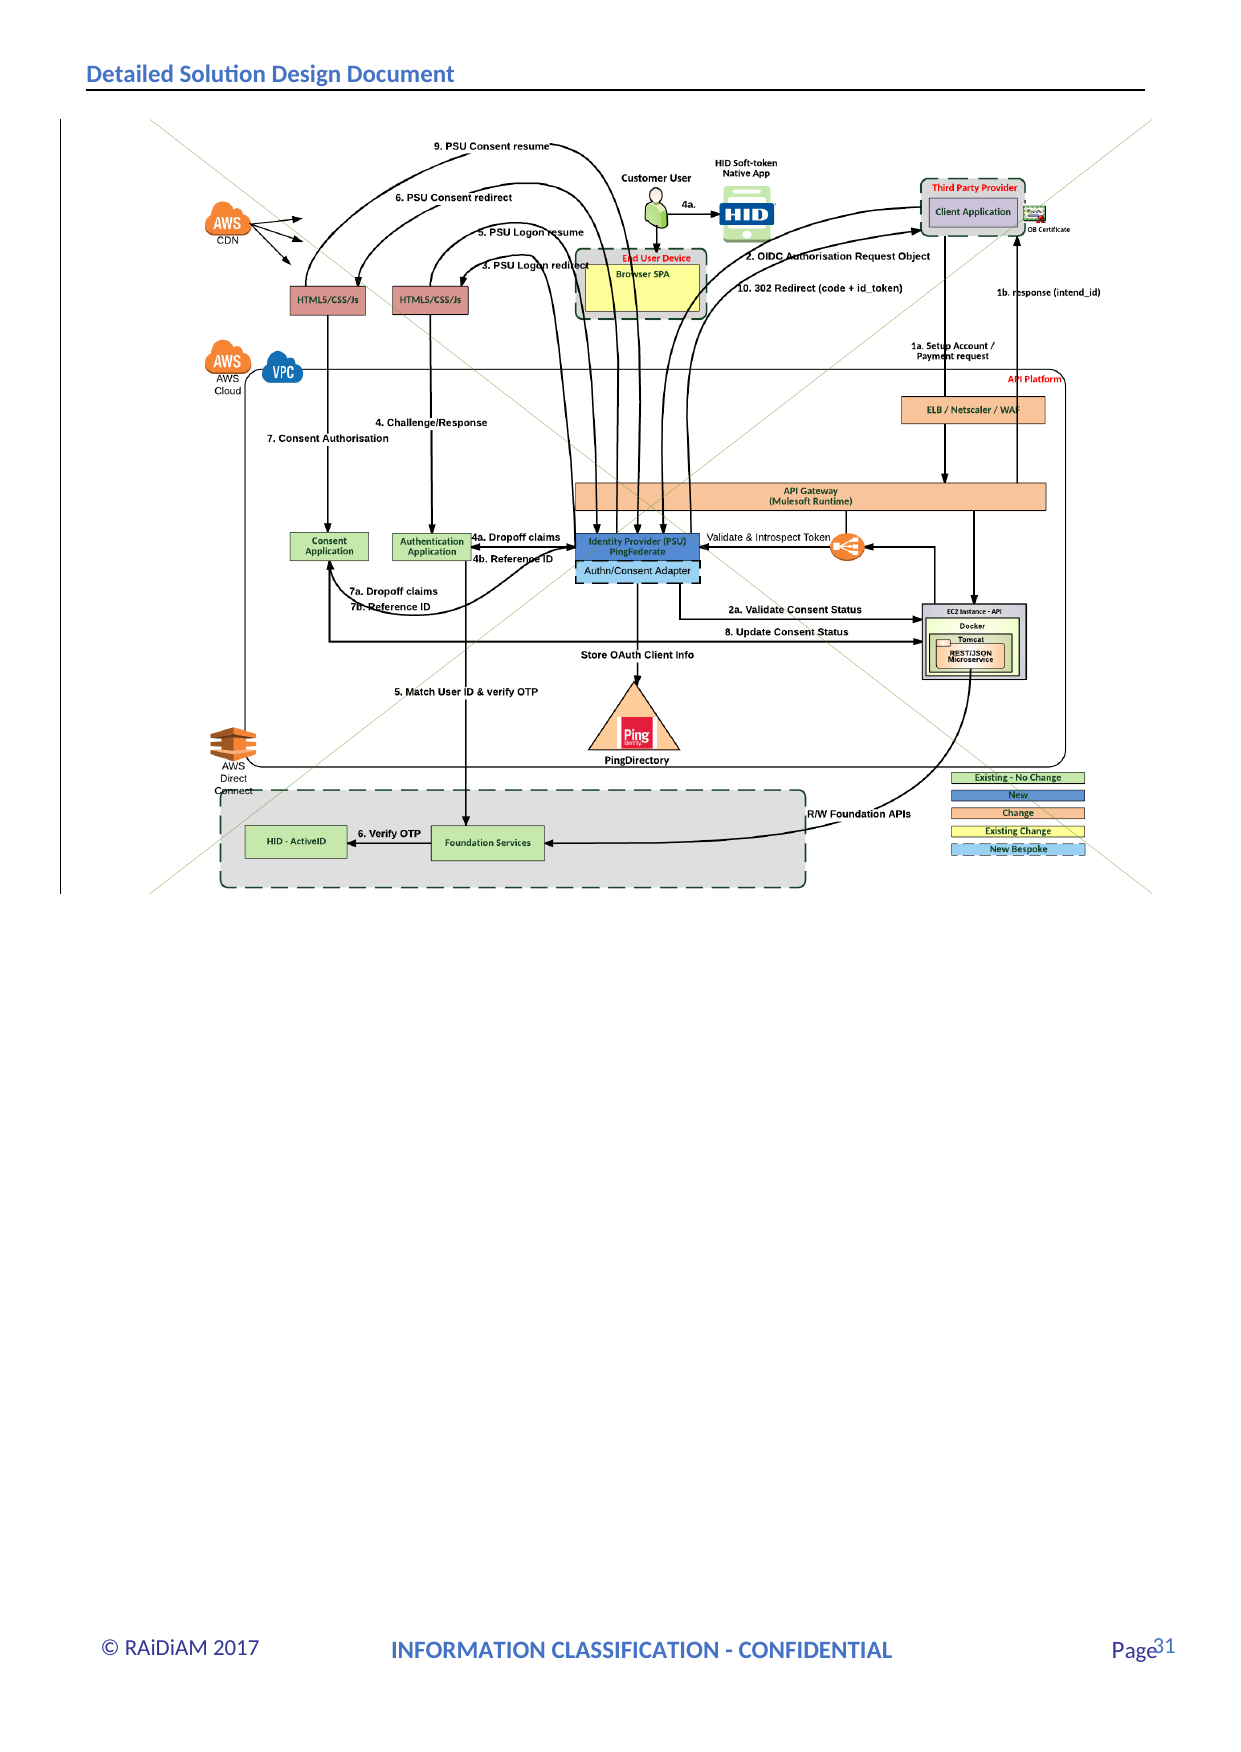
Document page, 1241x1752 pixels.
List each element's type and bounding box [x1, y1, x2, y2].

picture [150, 121, 650, 892]
picture [151, 119, 1151, 505]
picture [152, 508, 1151, 894]
picture [652, 120, 1153, 893]
